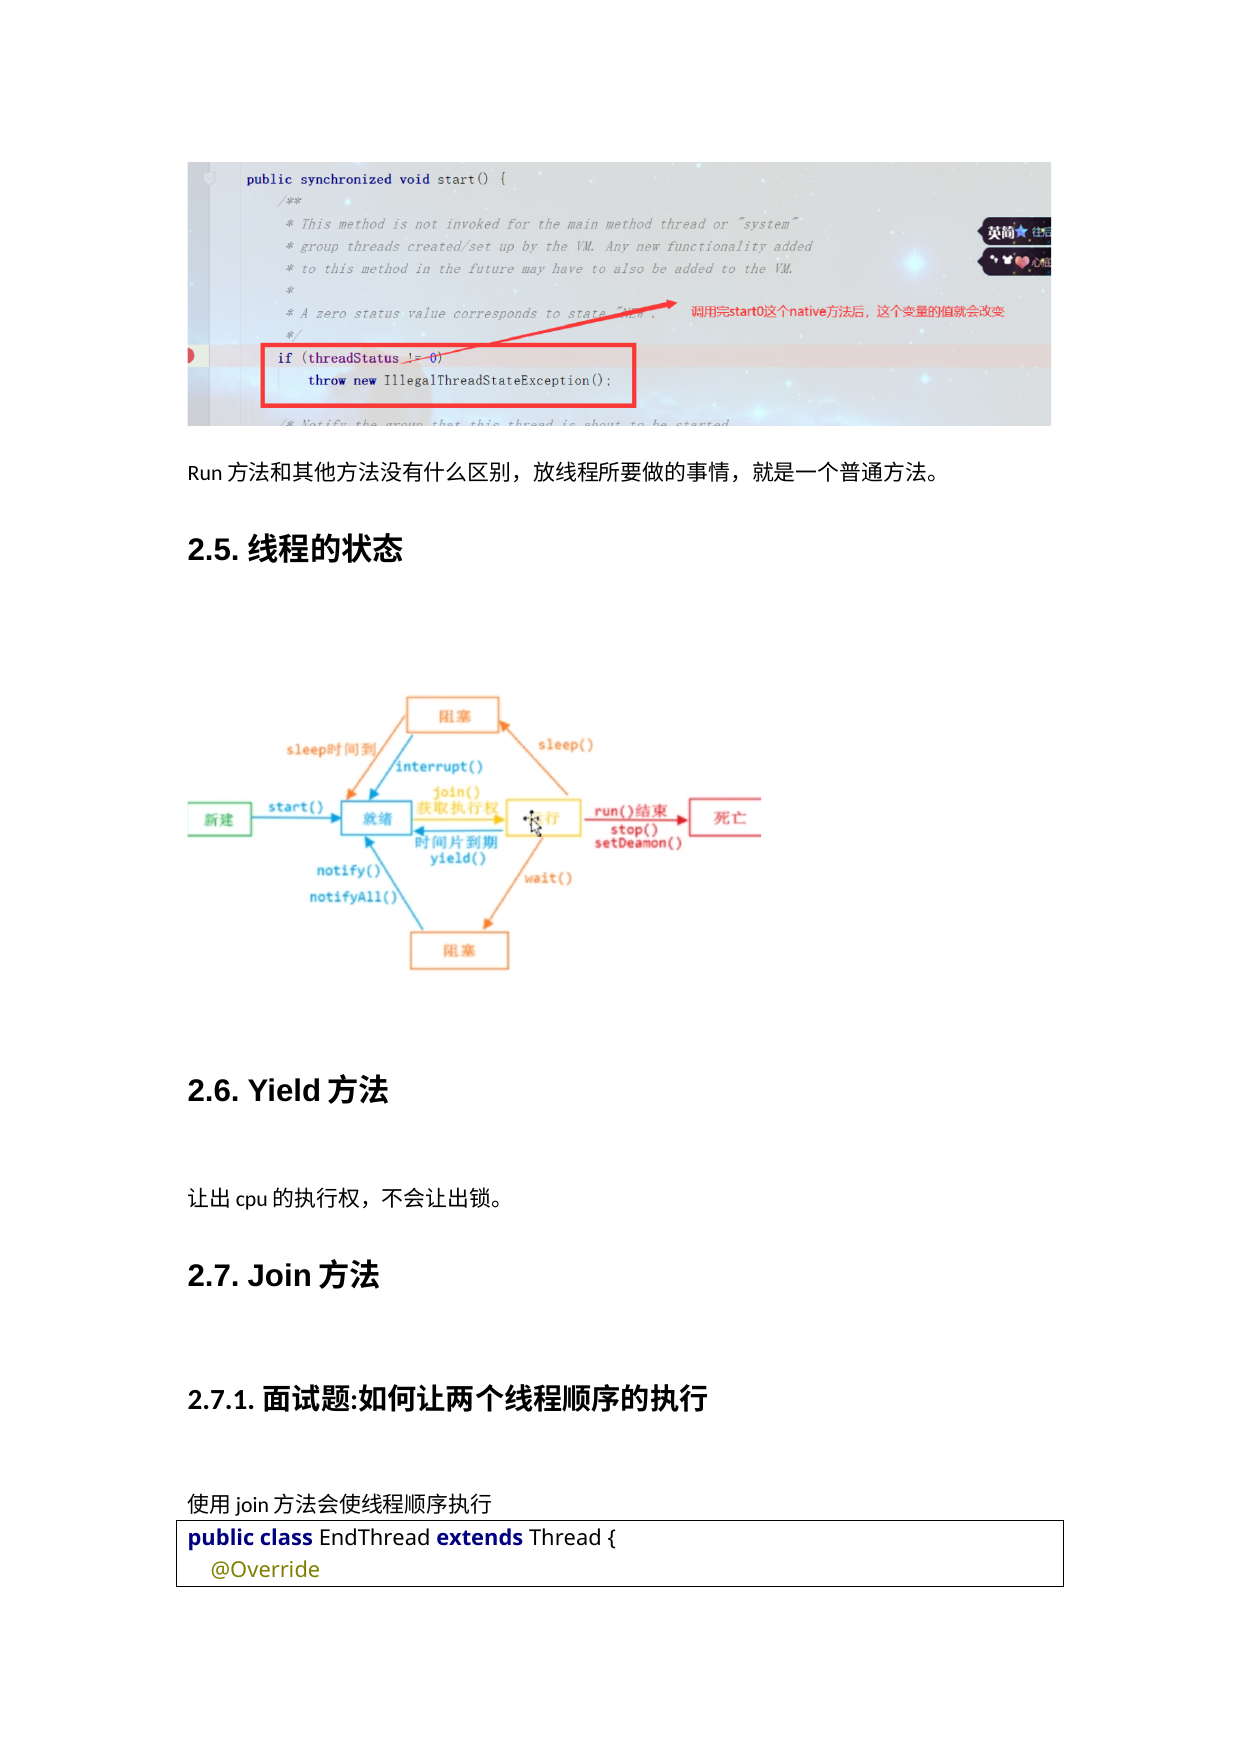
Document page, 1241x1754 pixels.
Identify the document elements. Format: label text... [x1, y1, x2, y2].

subtitle Join方法 [187, 1240, 1053, 1305]
subtitle 线程的状态 [187, 514, 1053, 579]
subtitle Yield方法 [187, 1056, 1053, 1121]
text 让出cpu的执行权，不会让出锁。 [187, 1180, 1053, 1213]
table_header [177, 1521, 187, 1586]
subtitle 面试题:如何让两个线程顺序的执行 [187, 1364, 1053, 1429]
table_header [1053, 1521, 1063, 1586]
picture [187, 162, 1052, 426]
text 使用join方法会使线程顺序执行 [187, 1487, 1053, 1519]
text Run方法和其他方法没有什么区别，放线程所要做的事情，就是一个普通方法。 [187, 454, 1053, 487]
picture [187, 638, 762, 999]
